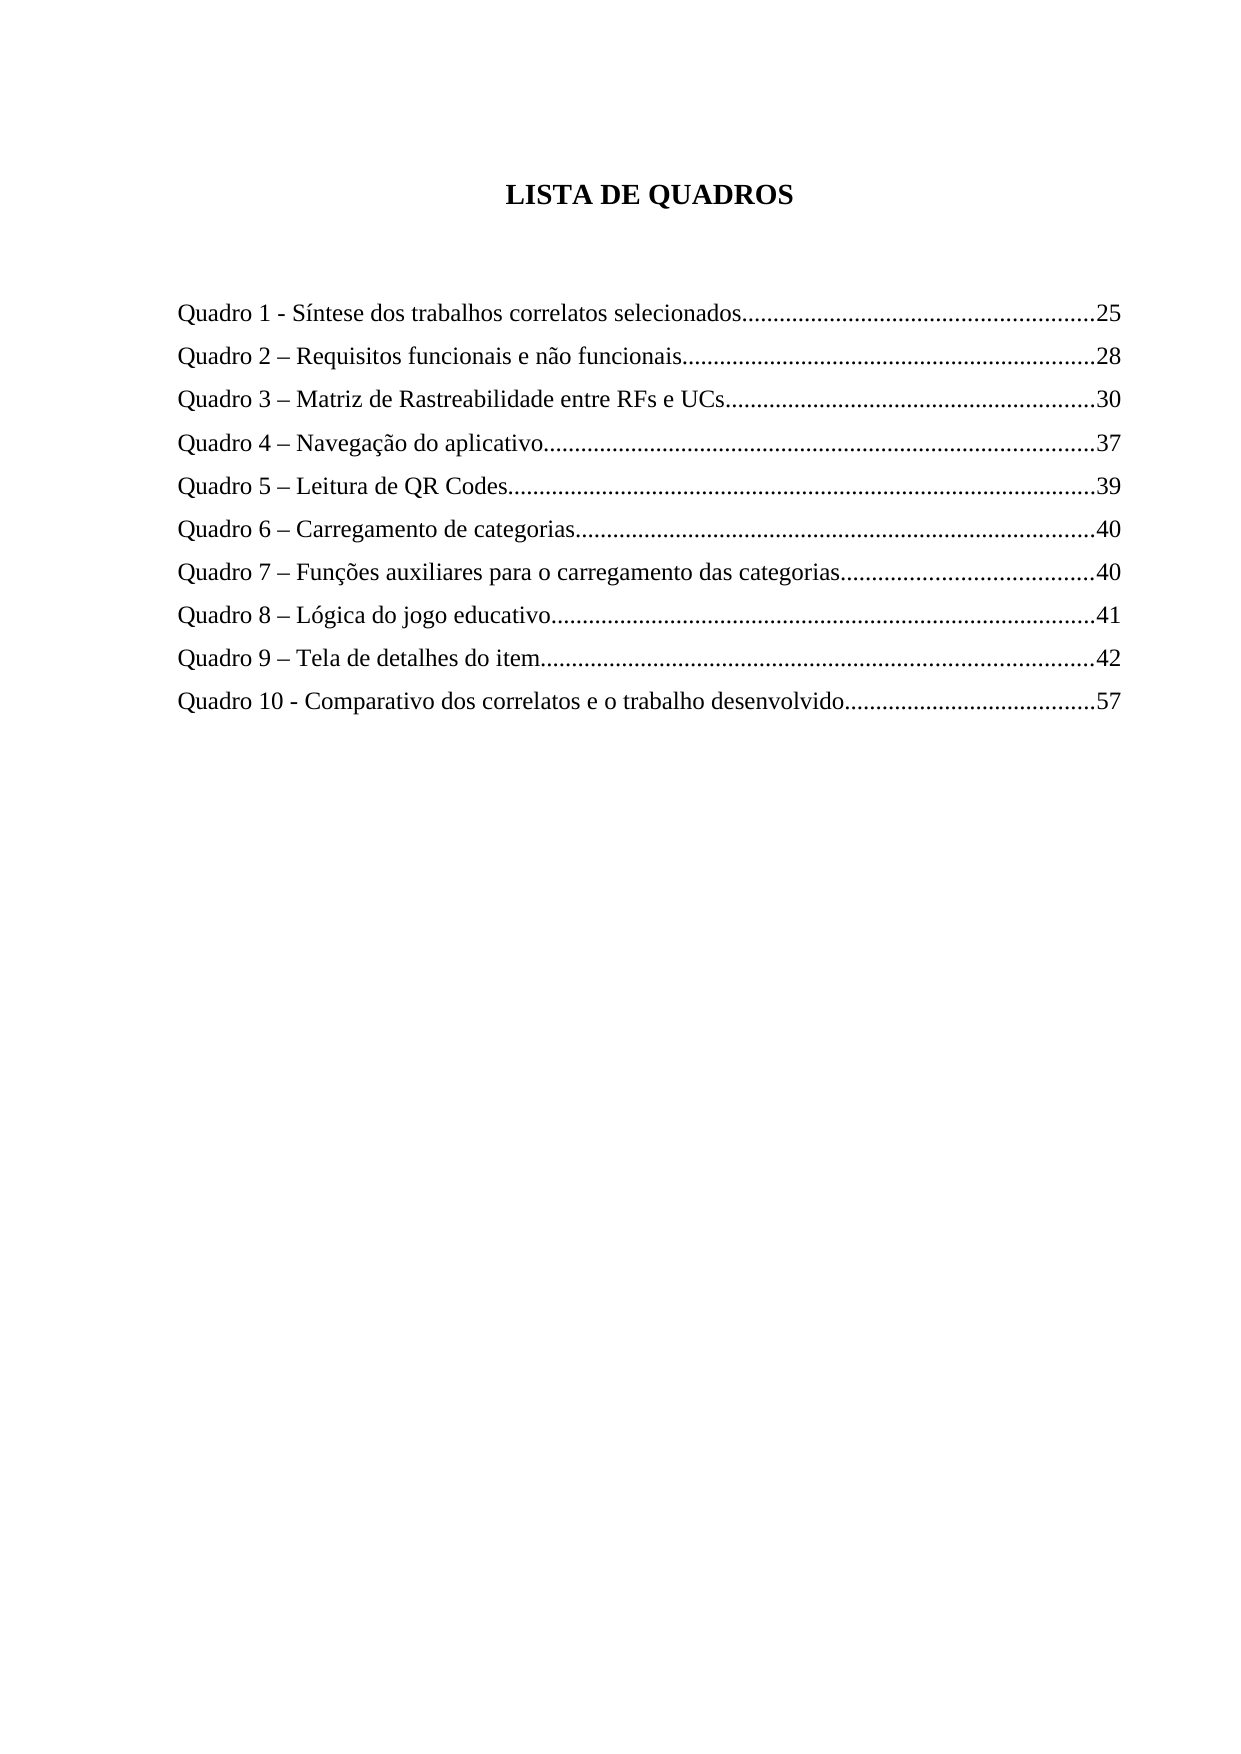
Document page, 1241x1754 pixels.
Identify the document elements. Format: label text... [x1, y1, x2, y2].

text Quadro 4 – Navegação do aplicativo 37 [177, 428, 1122, 456]
text Quadro 9 – Tela de detalhes do item 42 [177, 643, 1122, 672]
text Quadro 8 – Lógica do jogo educativo 41 [177, 600, 1122, 629]
list LISTA DE Quadros [177, 177, 1122, 211]
text Quadro 2 – Requisitos funcionais e não funcionais 28 [177, 341, 1122, 370]
text Quadro 5 – Leitura de QR Codes 39 [177, 471, 1122, 499]
text Quadro 1 - Síntese dos trabalhos correlatos selecionados 25 [177, 298, 1122, 327]
text Quadro 10 - Comparativo dos correlatos e o trabalho desenvolvido 57 [177, 686, 1122, 715]
text Quadro 7 – Funções auxiliares para o carregamento das categorias 40 [177, 557, 1122, 586]
text Quadro 3 – Matriz de Rastreabilidade entre RFs e UCs 30 [177, 384, 1122, 413]
text Quadro 6 – Carregamento de categorias 40 [177, 514, 1122, 543]
